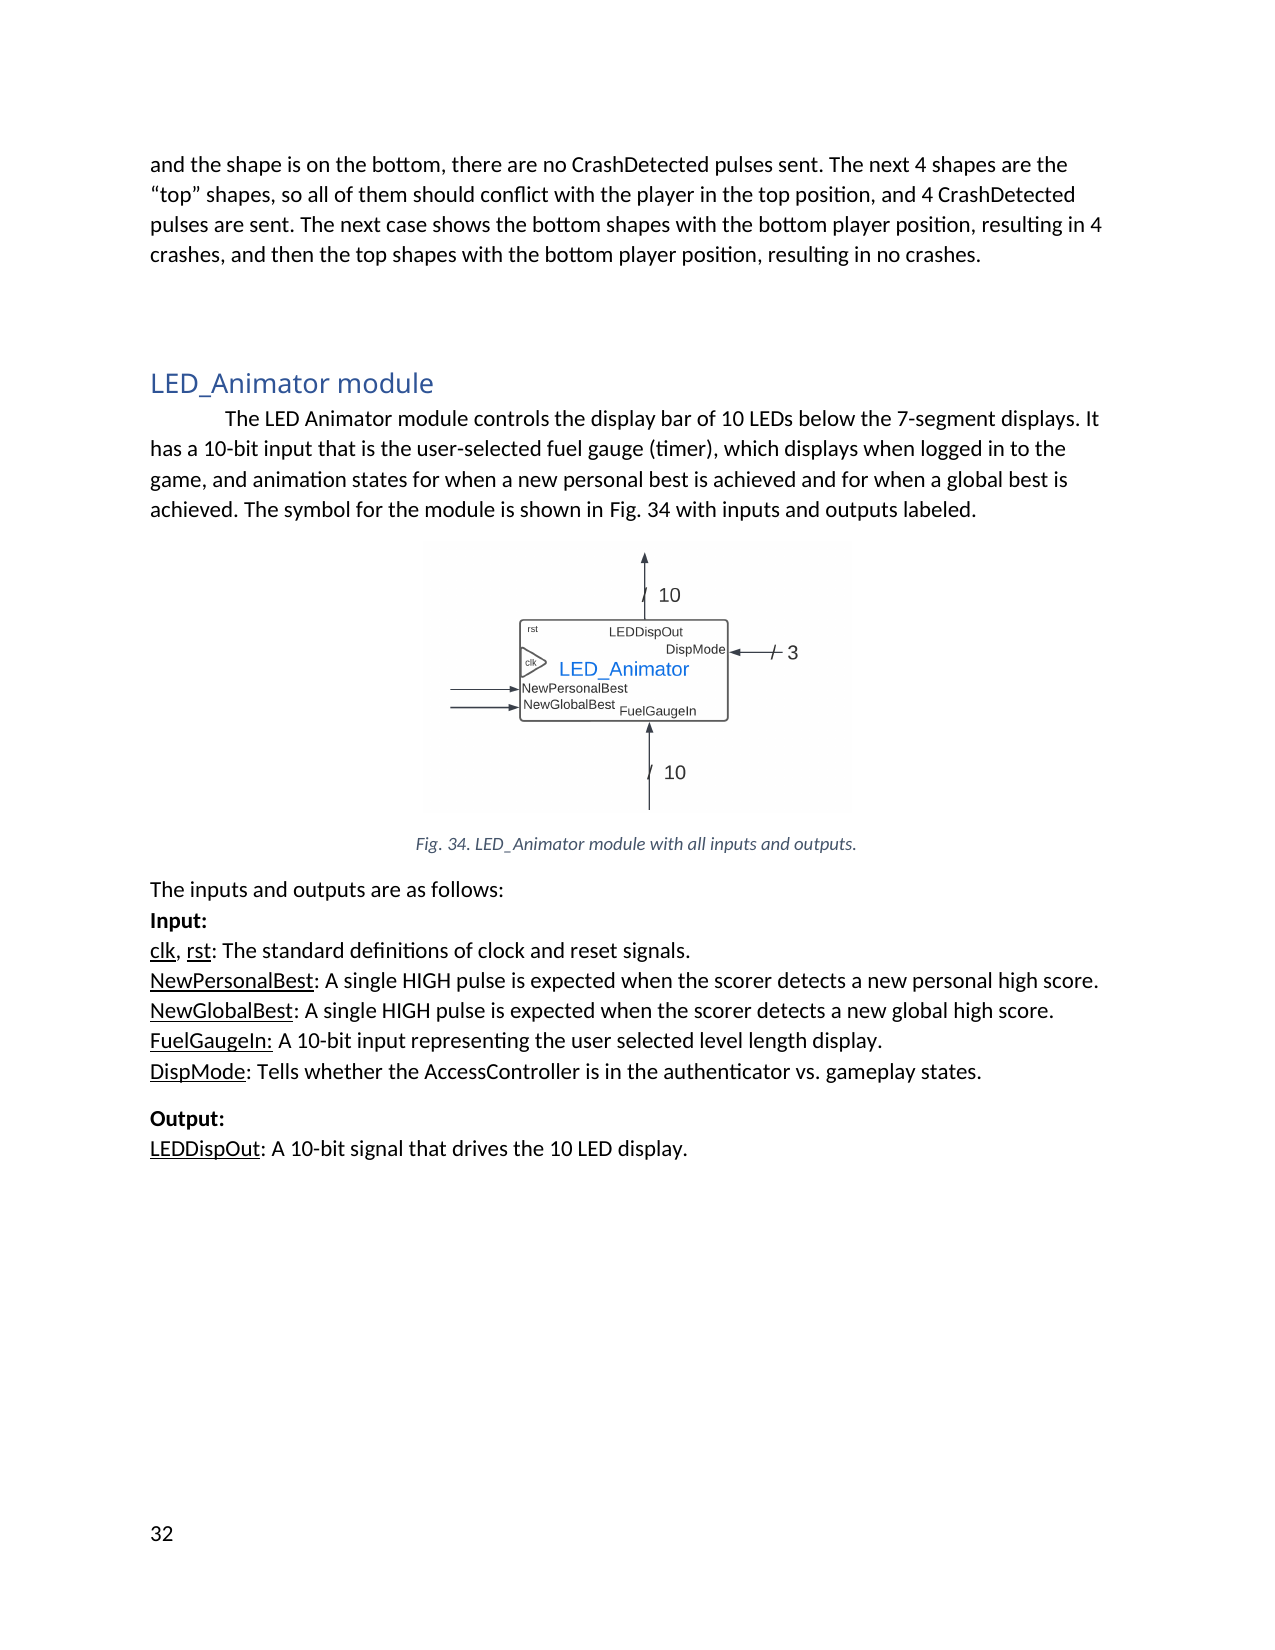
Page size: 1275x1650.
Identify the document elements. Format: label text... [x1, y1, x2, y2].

text Fig. 34. LED_Animator module with all inputs and outputs. [150, 832, 1125, 855]
text Output: LEDDispOut: A 10-bit signal that drives the 10 LED display. [150, 1104, 1125, 1162]
text The inputs and outputs are as follows: Input: clk, rst: The standard definitions of clock and reset signals. NewPersonalBest: A single HIGH pulse is expected when the scorer detects a new personal high score. NewGlobalBest: A single HIGH pulse is expected when the scorer detects a new global high score. FuelGaugeIn: A 10-bit input representing the user selected level length display. DispMode: Tells whether the AccessController is in the authenticator vs. gameplay states. [150, 876, 1125, 1085]
subtitle LED_Animator module [150, 364, 1125, 401]
picture [422, 541, 853, 813]
text The LED Animator module controls the display bar of 10 LEDs below the 7-segment displays. It has a 10-bit input that is the user-selected fuel gauge (timer), which displays when logged in to the game, and animation states for when a new personal best is achieved and for when a global best is achieved. The symbol for the module is shown in Fig. 34 with inputs and outputs labeled. [150, 404, 1125, 523]
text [150, 150, 1125, 269]
